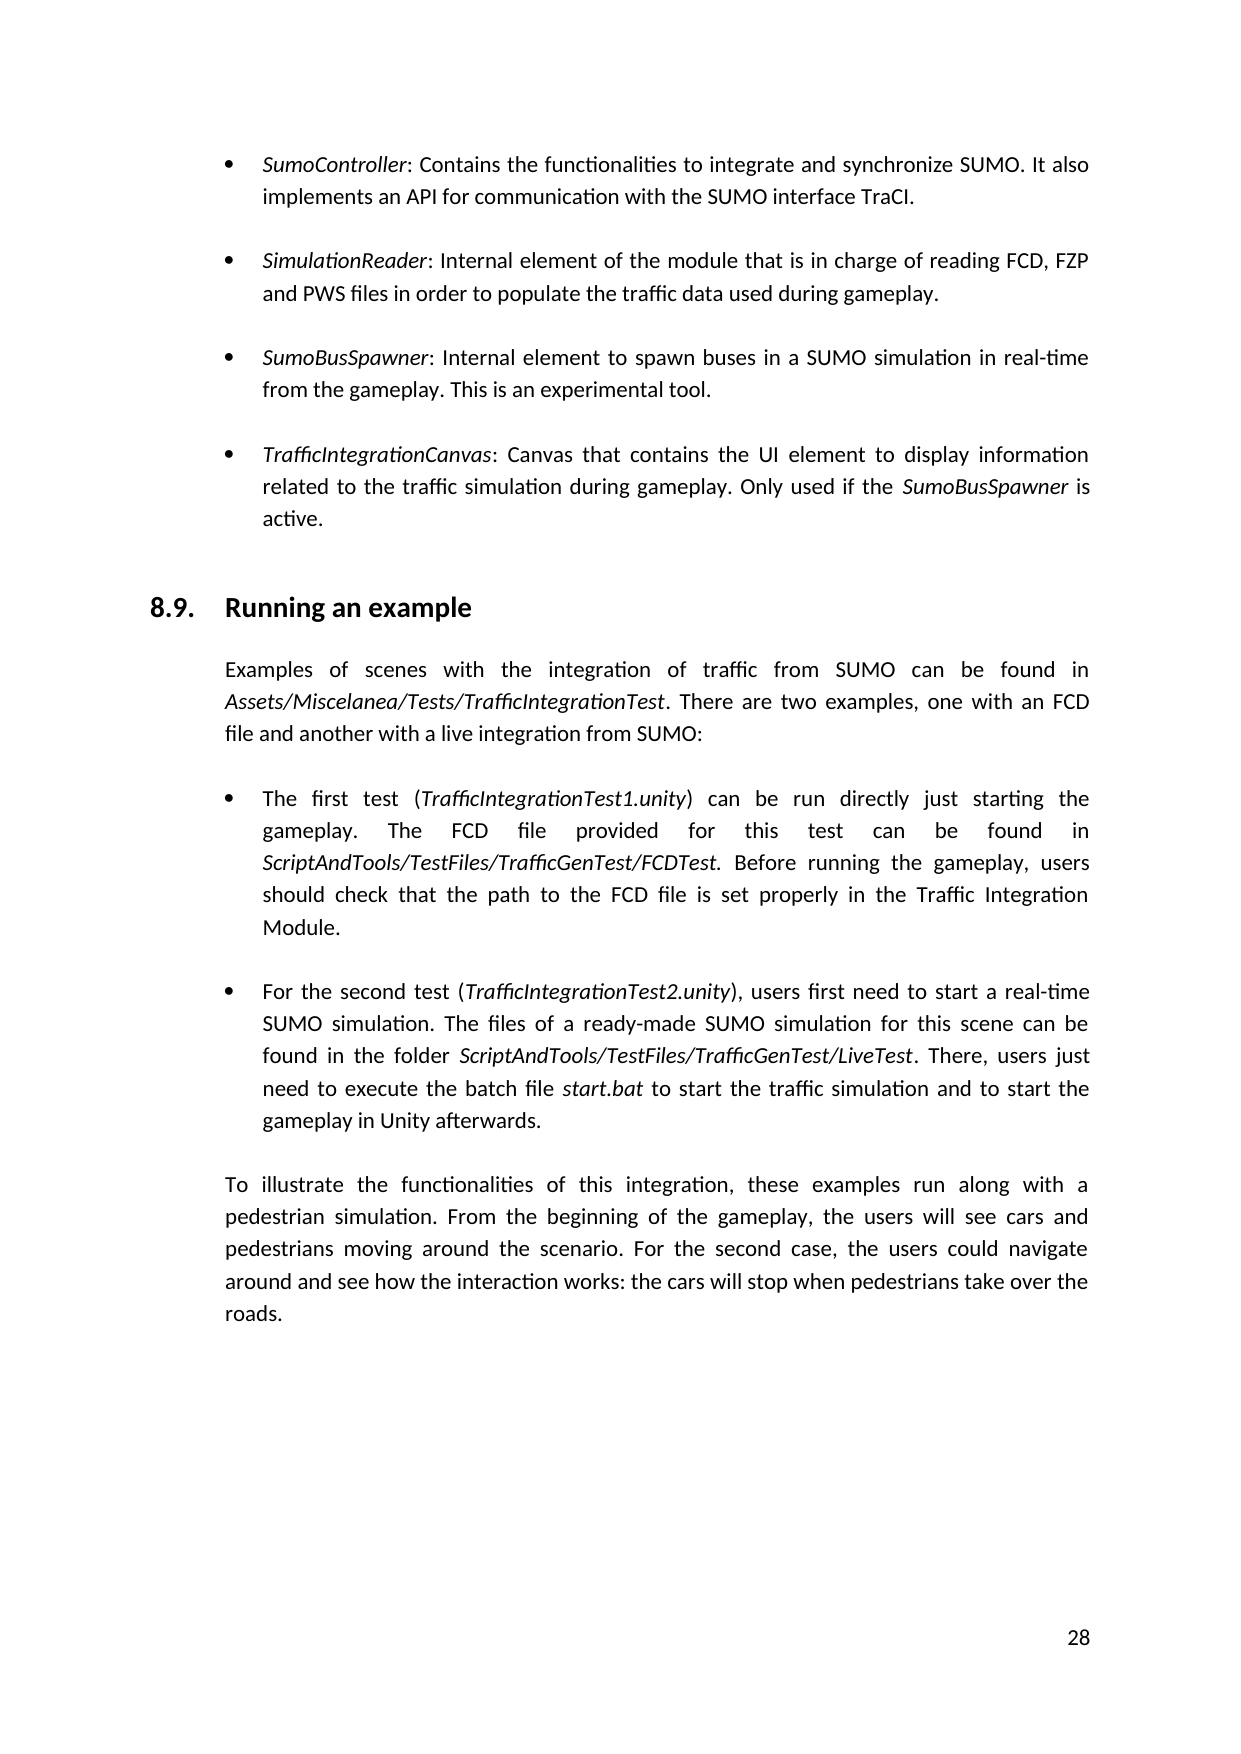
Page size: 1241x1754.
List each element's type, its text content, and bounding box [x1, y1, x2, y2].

subtitle Running an example [150, 589, 1090, 625]
text To illustrate the functionalities of this integration, these examples run along with a pedestrian simulation. From the beginning of the gameplay, the users will see cars and pedestrians moving around the scenario. For the second case, the users could navigate around and see how the interaction works: the cars will stop when pedestrians take over the roads. [225, 1170, 1090, 1327]
text Examples of scenes with the integration of traffic from SUMO can be found in Assets/Miscelanea/Tests/TrafficIntegrationTest. There are two examples, one with an FCD file and another with a live integration from SUMO: [225, 655, 1090, 748]
list For the second test (TrafficIntegrationTest2.unity), users first need to start a real-time SUMO simulation. The files of a ready-made SUMO simulation for this scene can be found in the folder ScriptAndTools/TestFiles/TrafficGenTest/LiveTest. There, users just need to execute the batch file start.bat to start the traffic simulation and to start the gameplay in Unity afterwards. [225, 977, 1090, 1134]
list The first test (TrafficIntegrationTest1.unity) can be run directly just starting the gameplay. The FCD file provided for this test can be found in ScriptAndTools/TestFiles/TrafficGenTest/FCDTest. Before running the gameplay, users should check that the path to the FCD file is set properly in the Traffic Integration Module. [225, 784, 1090, 941]
list SimulationReader: Internal element of the module that is in charge of reading FCD, FZP and PWS files in order to populate the traffic data used during gameplay. [225, 247, 1090, 307]
list SumoBusSpawner: Internal element to spawn buses in a SUMO simulation in real-time from the gameplay. This is an experimental tool. [225, 343, 1090, 403]
list SumoController: Contains the functionalities to integrate and synchronize SUMO. It also implements an API for communication with the SUMO interface TraCI. [225, 150, 1090, 210]
list TrafficIntegrationCanvas: Canvas that contains the UI element to display information related to the traffic simulation during gameplay. Only used if the SumoBusSpawner is active. [225, 440, 1090, 532]
